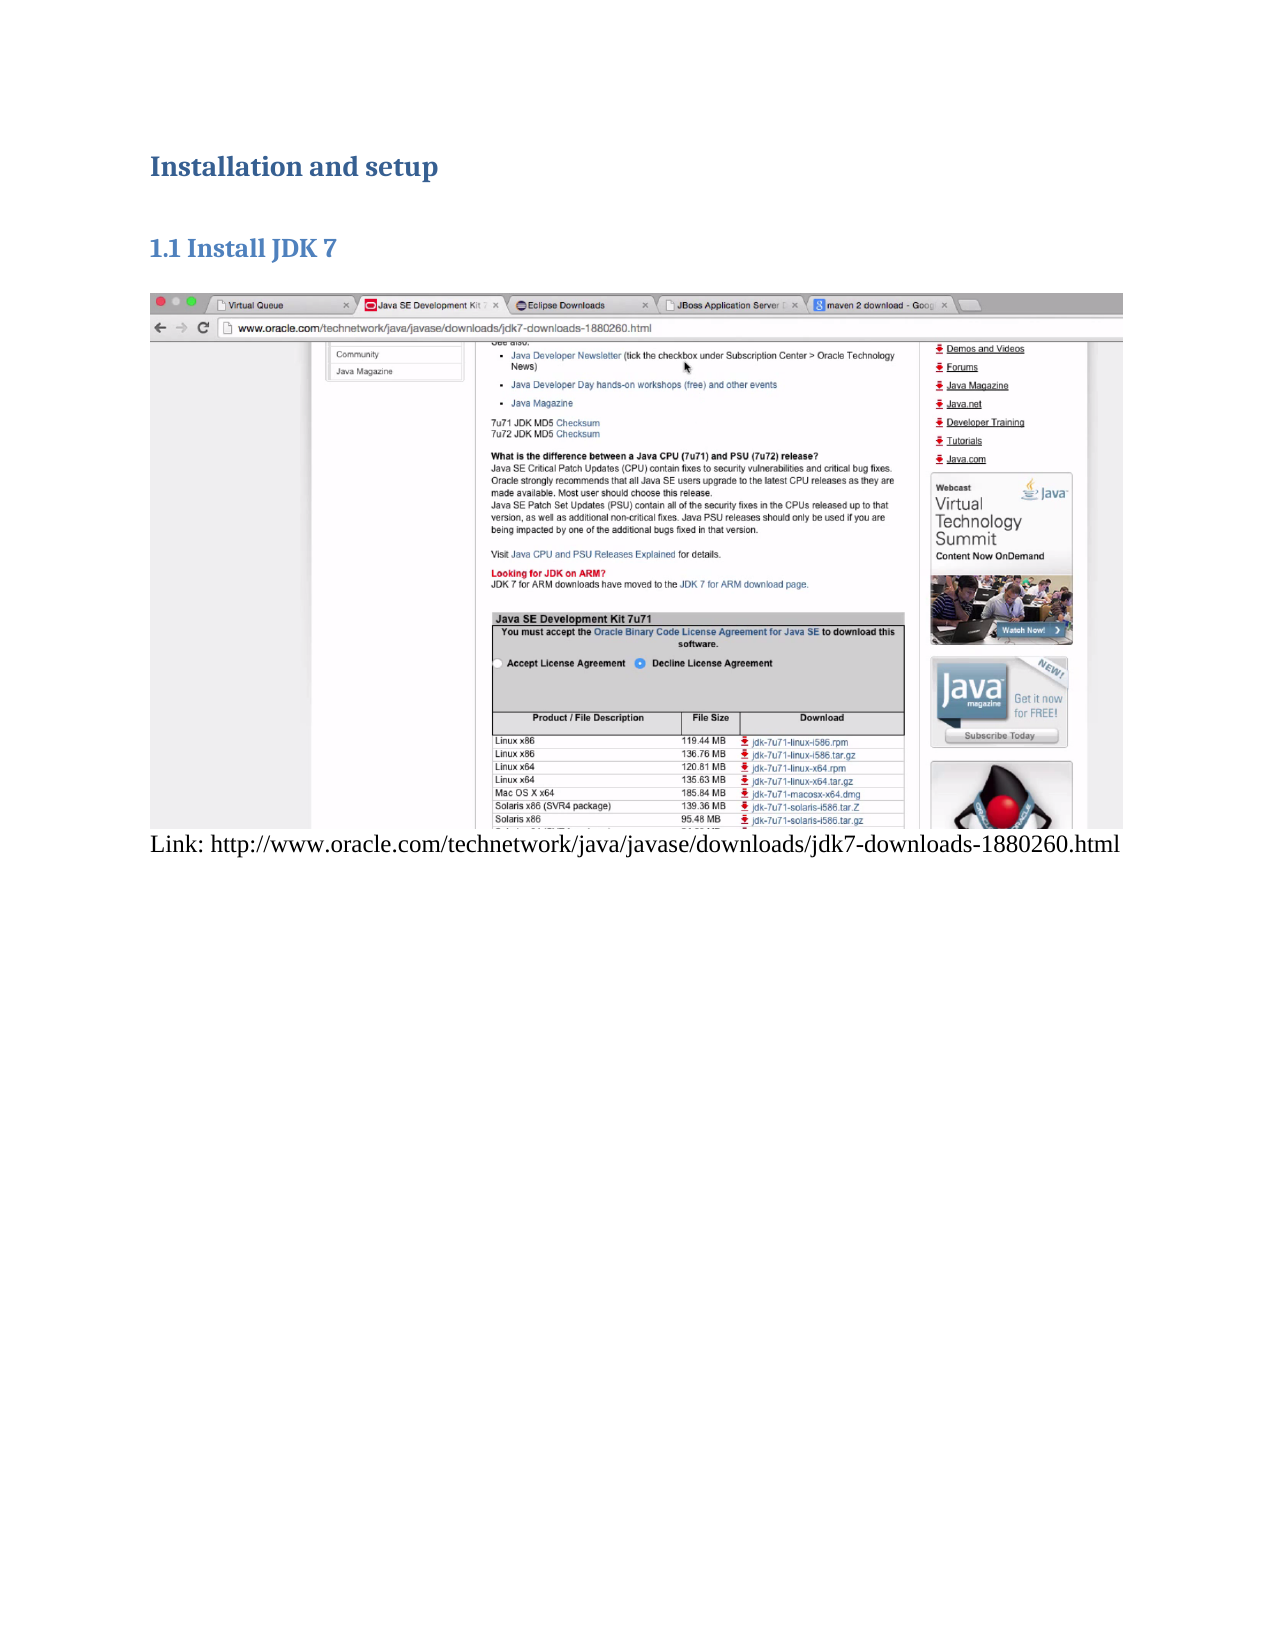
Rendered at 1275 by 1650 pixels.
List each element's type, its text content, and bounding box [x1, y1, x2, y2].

subtitle 1.1 Install JDK 7 [150, 233, 1125, 264]
text Link: http://www.oracle.com/technetwork/java/javase/downloads/jdk7-downloads-1880260.html [150, 829, 1125, 858]
subtitle Installation and setup [150, 150, 1125, 183]
picture [150, 293, 1123, 829]
